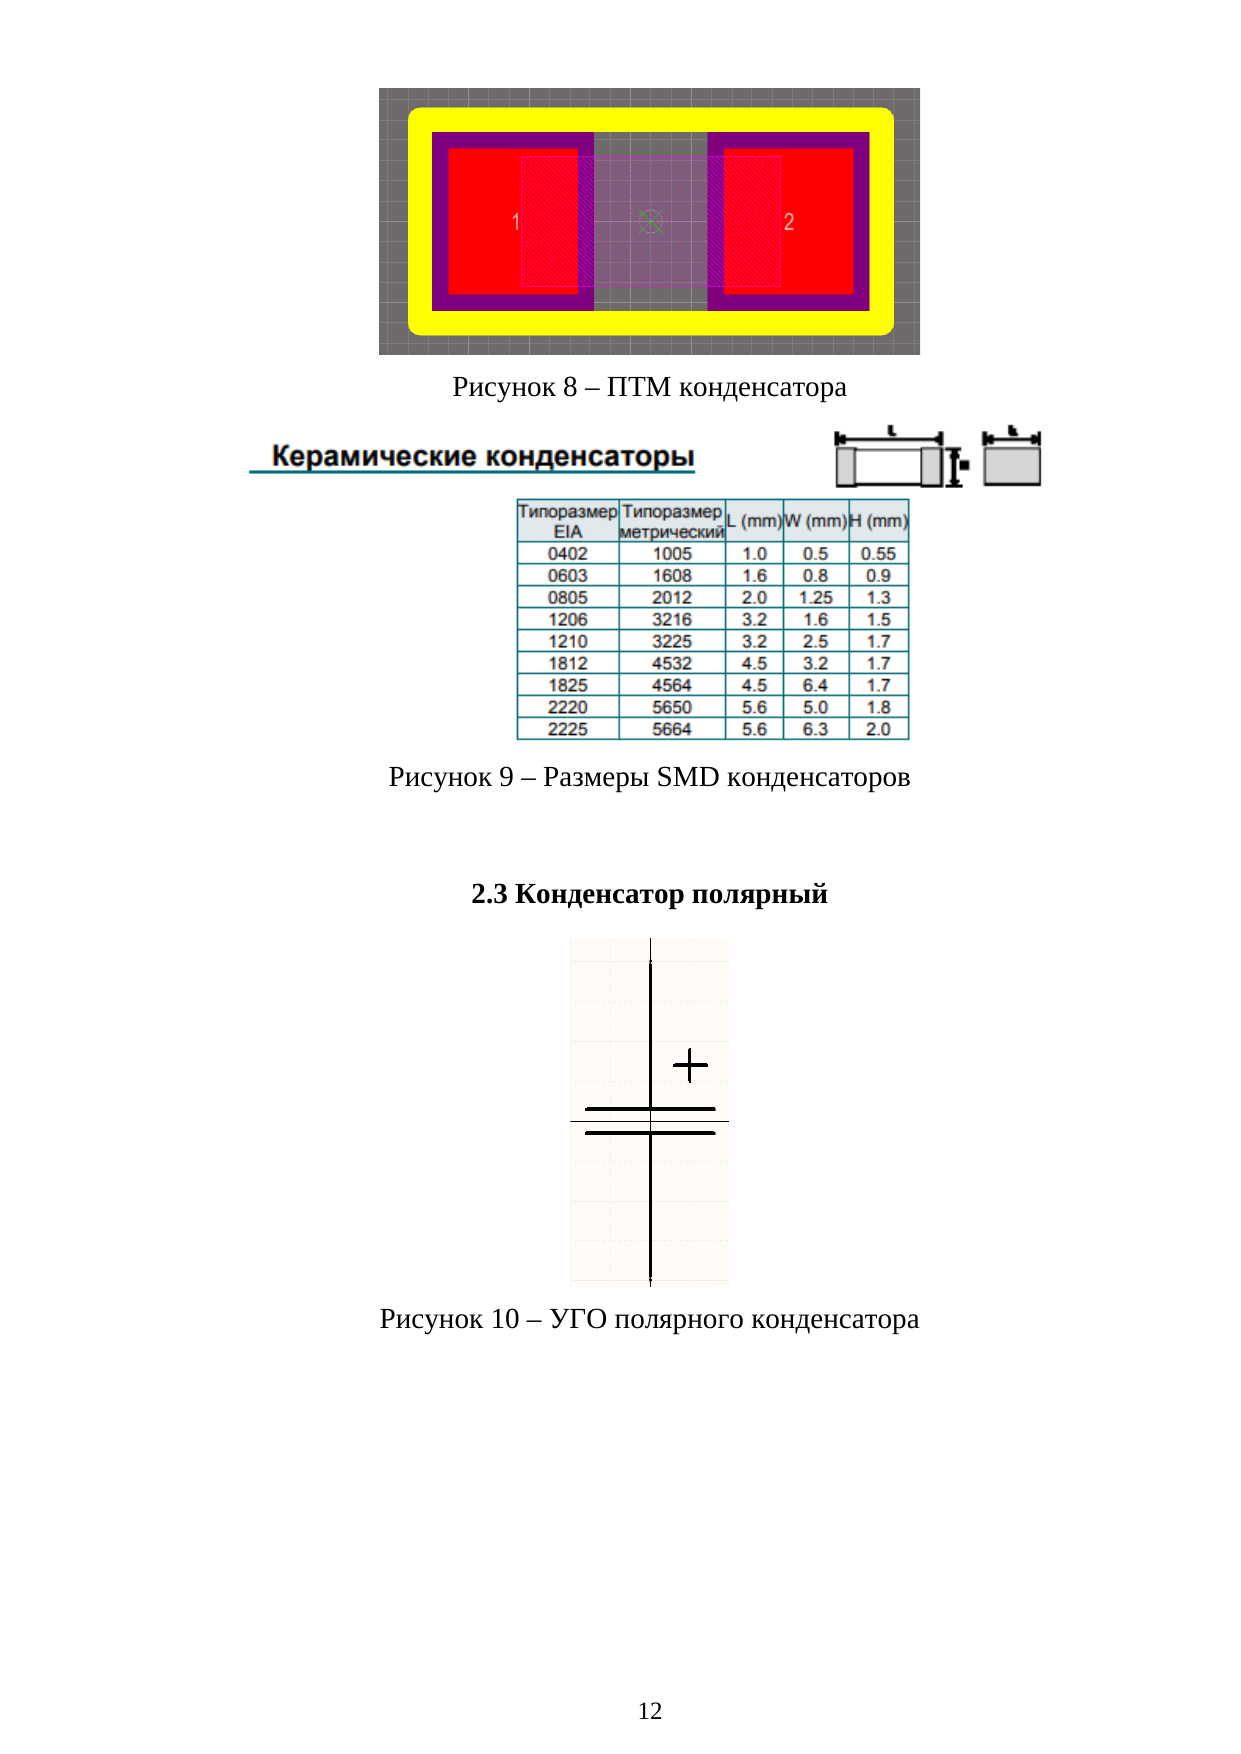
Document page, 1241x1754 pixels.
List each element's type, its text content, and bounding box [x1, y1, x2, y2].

picture [379, 88, 921, 355]
text Рисунок 8 – ПТМ конденсатора [148, 369, 1152, 403]
text Рисунок 9 – Размеры SMD конденсаторов [148, 759, 1152, 792]
subtitle 2.3 Конденсатор полярный [148, 876, 1152, 910]
picture [204, 419, 1095, 745]
text Рисунок 10 – УГО полярного конденсатора [148, 1301, 1152, 1334]
picture [570, 938, 729, 1287]
